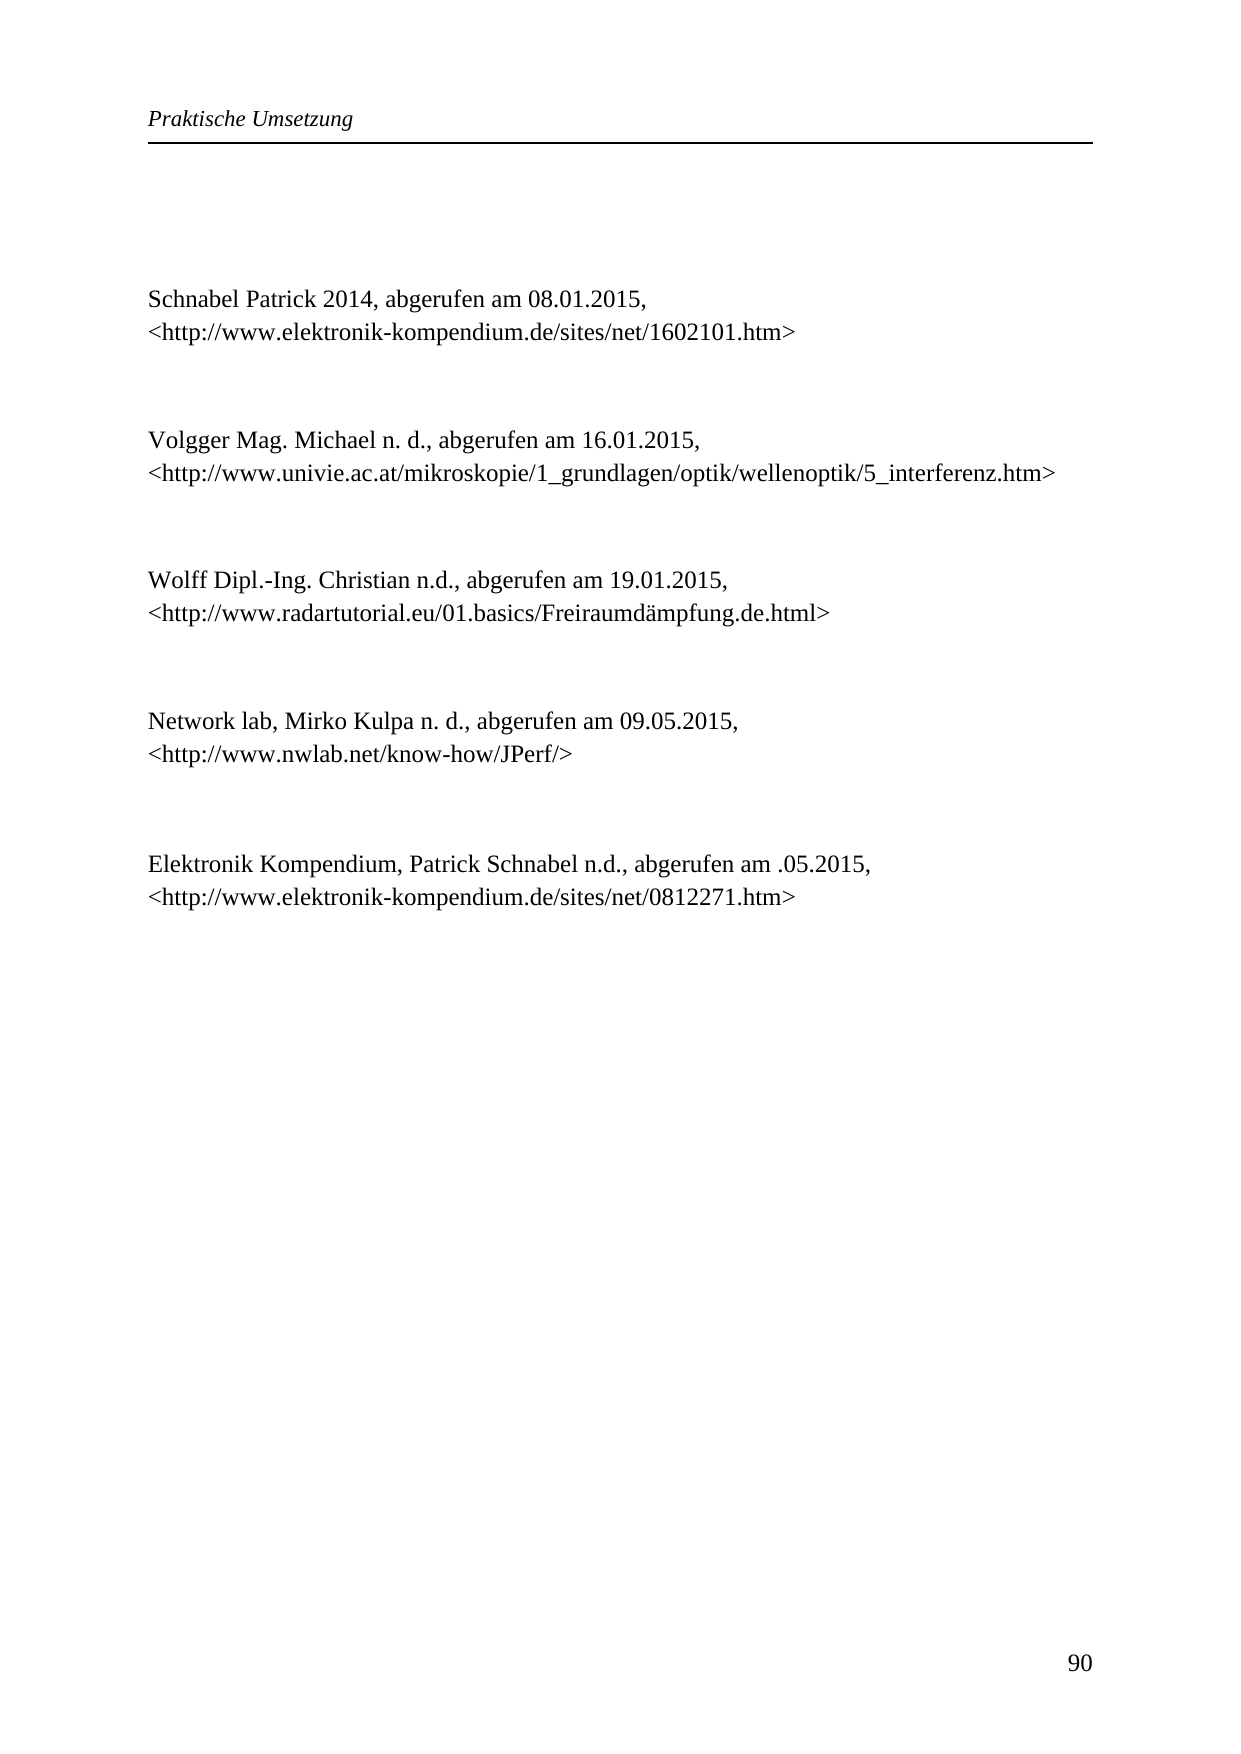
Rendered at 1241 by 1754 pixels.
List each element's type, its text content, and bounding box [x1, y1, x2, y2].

text Wolff Dipl.-Ing. Christian n.d., abgerufen am 19.01.2015, <http://www.radartutorial.eu/01.basics/Freiraumdämpfung.de.html> [148, 565, 1093, 627]
text Elektronik Kompendium, Patrick Schnabel n.d., abgerufen am .05.2015, <http://www.elektronik-kompendium.de/sites/net/0812271.htm> [148, 849, 1093, 910]
text Schnabel Patrick 2014, abgerufen am 08.01.2015, <http://www.elektronik-kompendium.de/sites/net/1602101.htm> [148, 284, 1093, 346]
text Volgger Mag. Michael n. d., abgerufen am 16.01.2015, <http://www.univie.ac.at/mikroskopie/1_grundlagen/optik/wellenoptik/5_interferenz.htm> [148, 425, 1093, 486]
text Network lab, Mirko Kulpa n. d., abgerufen am 09.05.2015, <http://www.nwlab.net/know-how/JPerf/> [148, 706, 1093, 768]
